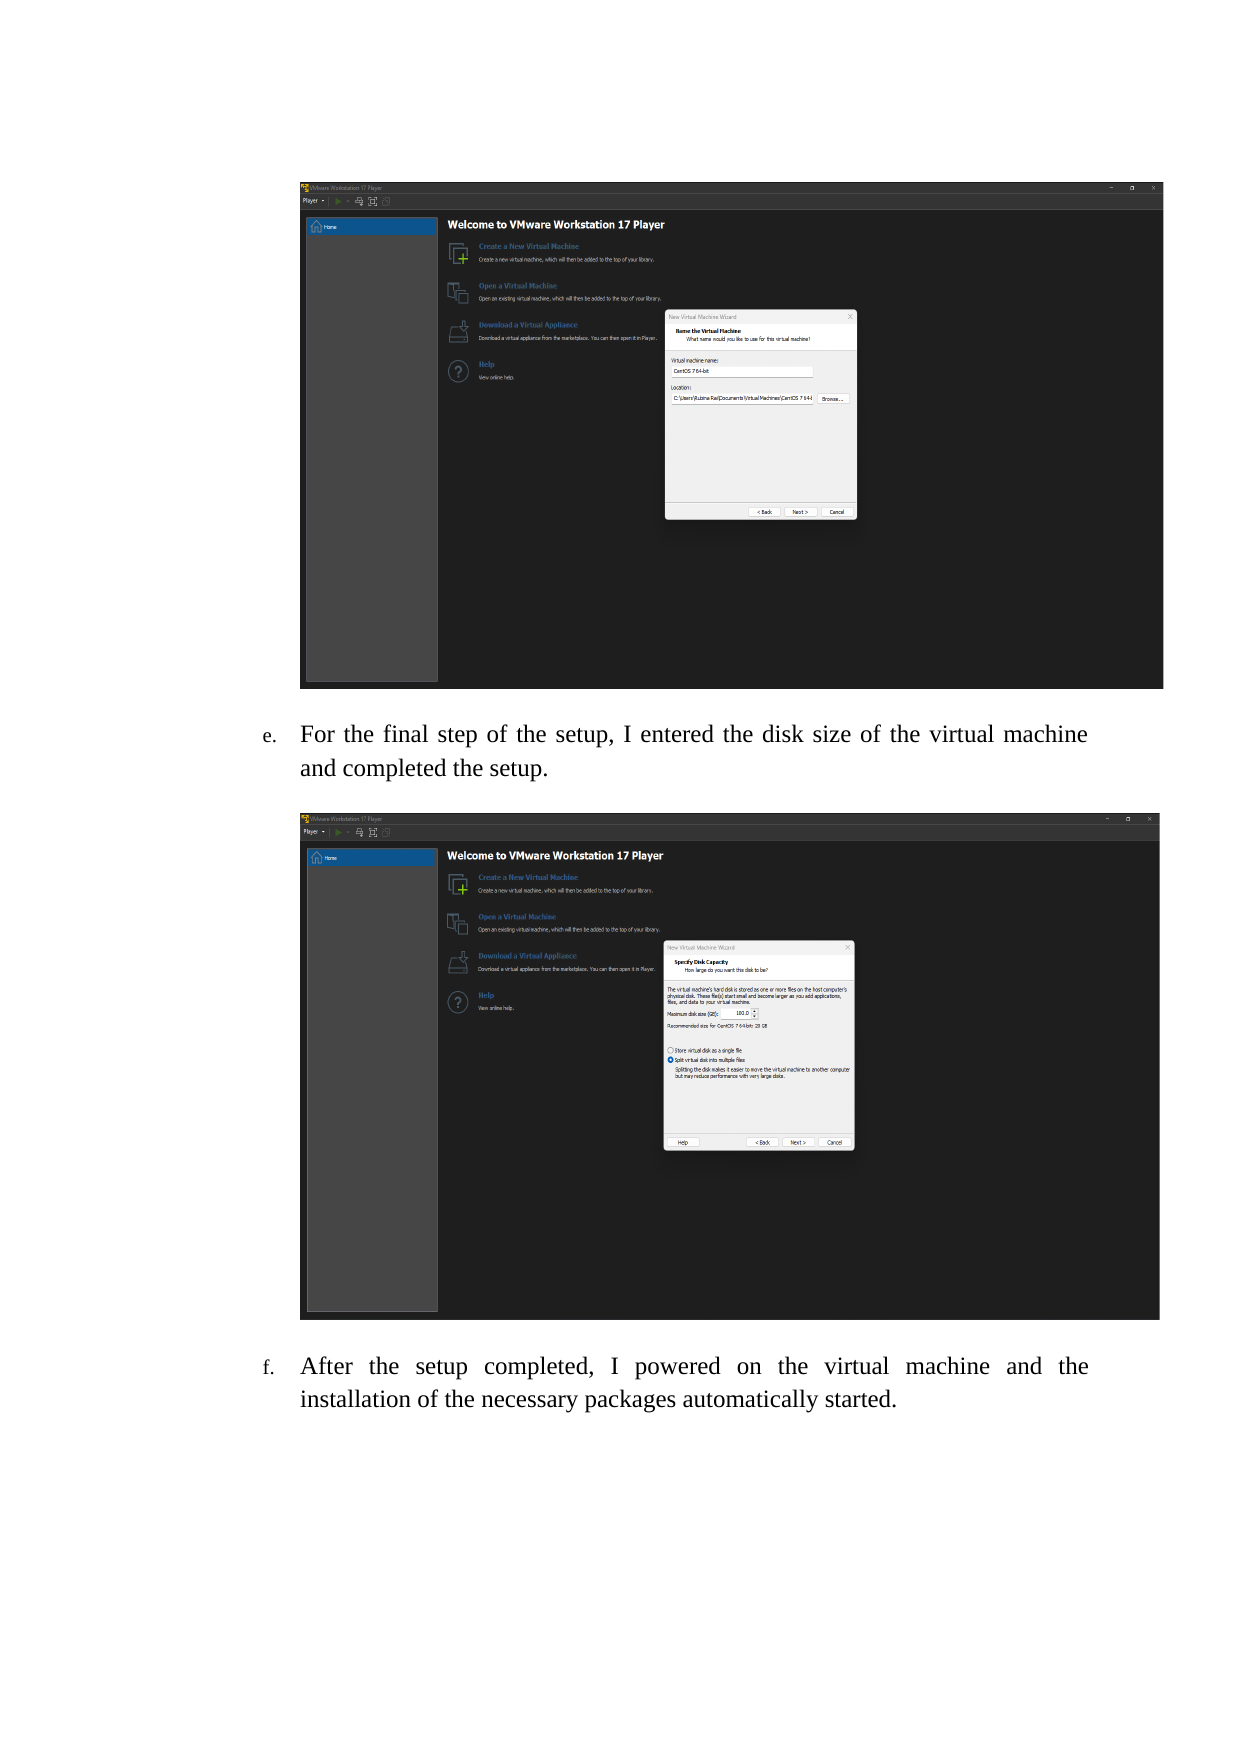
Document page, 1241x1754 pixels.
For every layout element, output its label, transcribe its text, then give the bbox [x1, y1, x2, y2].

picture [300, 813, 1160, 1320]
list For the final step of the setup, I entered the disk size of the virtual machine and completed the setup. [262, 719, 1090, 781]
picture [300, 182, 1164, 689]
list After the setup completed, I powered on the virtual machine and the installation of the necessary packages automatically started. [262, 1351, 1090, 1413]
